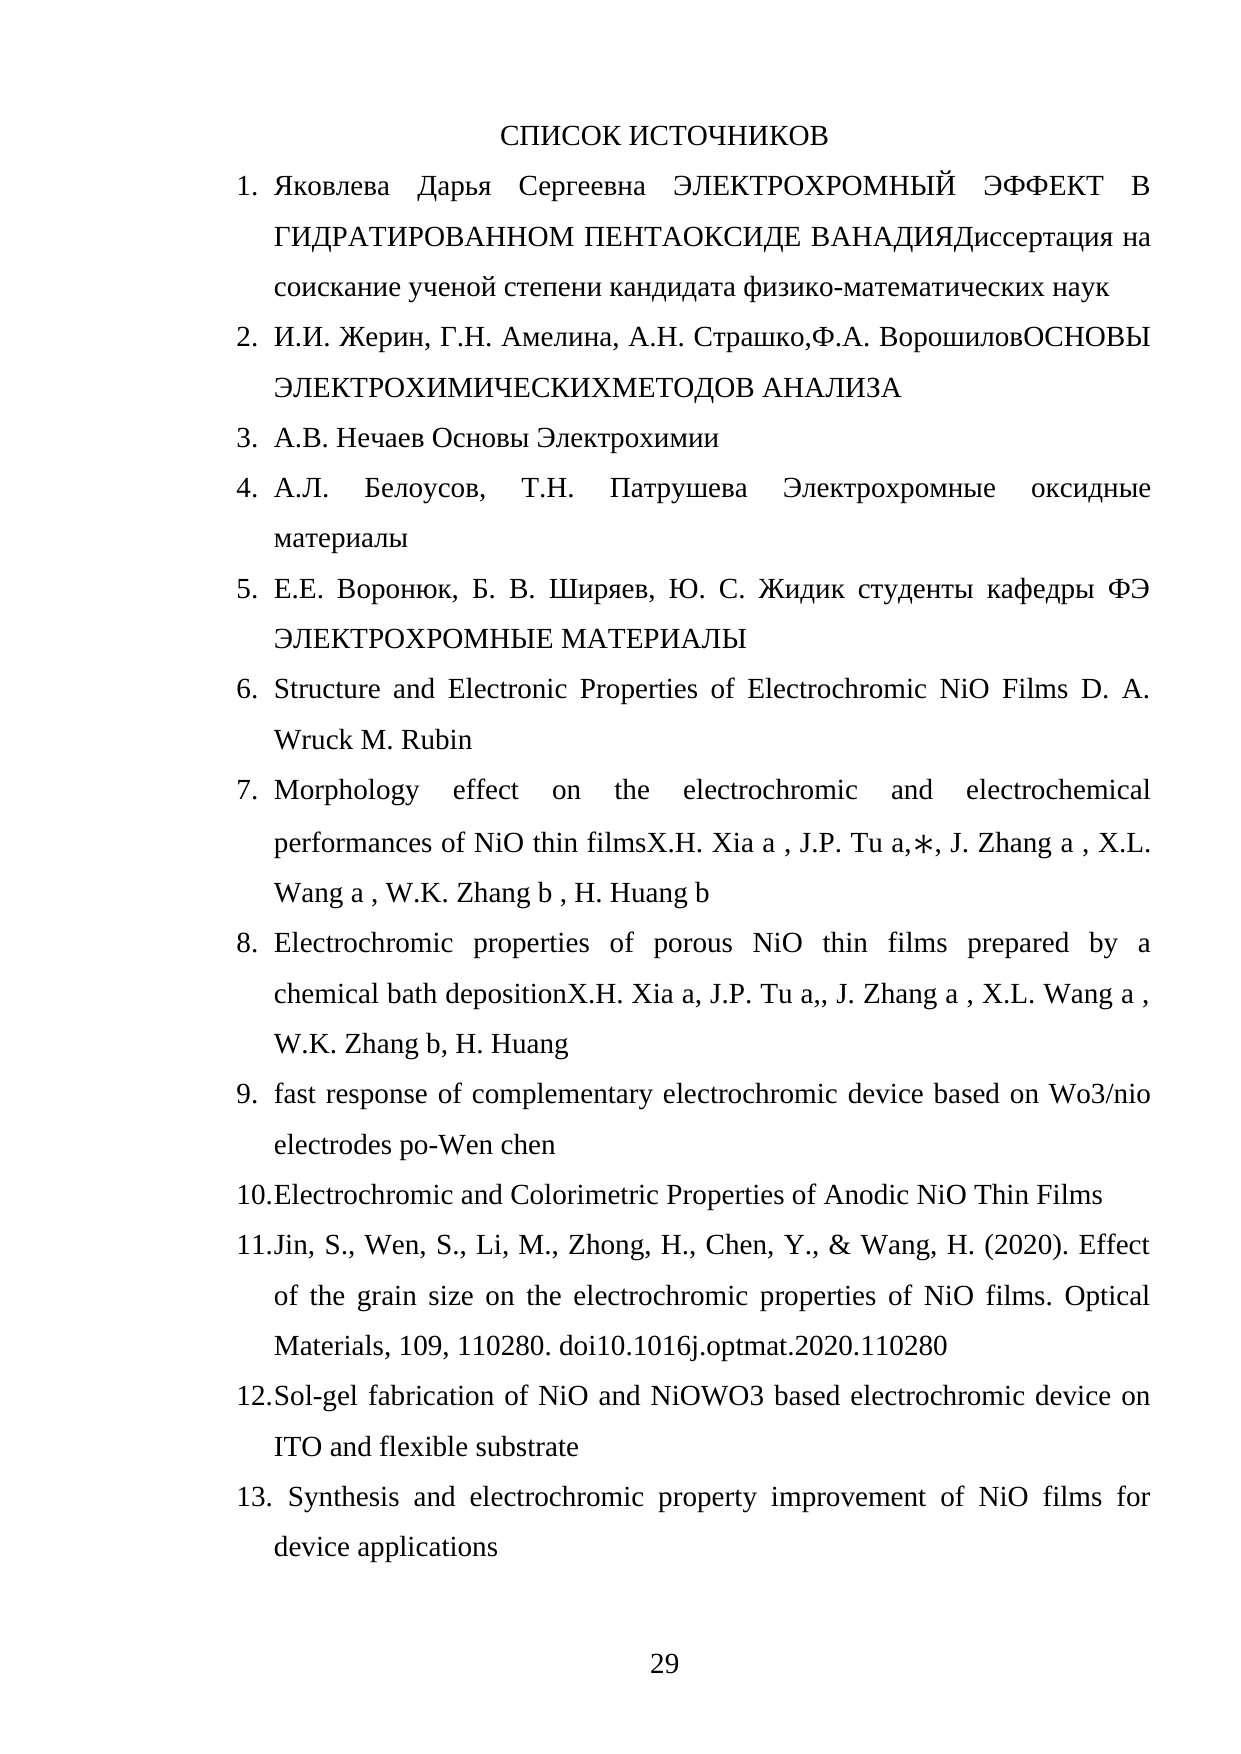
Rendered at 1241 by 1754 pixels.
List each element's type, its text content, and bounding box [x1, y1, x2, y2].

list Jin, S., Wen, S., Li, M., Zhong, H., Chen, Y., & Wang, H. (2020). Effect of the grain size on the electrochromic properties of NiO films. Optical Materials, 109, 110280. doi10.1016j.optmat.2020.110280 [236, 1227, 1152, 1362]
list Яковлева Дарья Сергеевна ЭЛЕКТРОХРОМНЫЙ ЭФФЕКТ В ГИДРАТИРОВАННОМ ПЕНТАОКСИДЕ ВАНАДИЯДиссертация на соискание ученой степени кандидата физико-математических наук [236, 168, 1152, 303]
list Morphology effect on the electrochromic and electrochemical performances of NiO thin filmsX.H. Xia a , J.P. Tu a,∗, J. Zhang a , X.L. Wang a , W.K. Zhang b , H. Huang b [236, 772, 1152, 909]
list Е.Е. Воронюк, Б. В. Ширяев, Ю. С. Жидик студенты кафедры ФЭ ЭЛЕКТРОХРОМНЫЕ МАТЕРИАЛЫ [236, 571, 1152, 655]
list И.И. Жерин, Г.Н. Амелина, А.Н. Страшко,Ф.А. ВорошиловОСНОВЫ ЭЛЕКТРОХИМИЧЕСКИХМЕТОДОВ АНАЛИЗА [236, 319, 1152, 403]
list fast response of complementary electrochromic device based on Wo3/nio electrodes po-Wen chen [236, 1076, 1152, 1160]
list Electrochromic and Colorimetric Properties of Anodic NiO Thin Films [236, 1177, 1152, 1211]
list А.Л. Белоусов, Т.Н. Патрушева Электрохромные оксидные материалы [236, 470, 1152, 554]
list Electrochromic properties of porous NiO thin films prepared by a chemical bath depositionX.H. Xia a, J.P. Tu a,, J. Zhang a , X.L. Wang a , W.K. Zhang b, H. Huang [236, 926, 1152, 1060]
list Sol-gel fabrication of NiO and NiOWO3 based electrochromic device on ITO and flexible substrate [236, 1378, 1152, 1462]
list Synthesis and electrochromic property improvement of NiO films for device applications [236, 1479, 1152, 1563]
list А.В. Нечаев Основы Электрохимии [236, 420, 1152, 453]
subtitle Список источников [177, 118, 1152, 152]
list Structure and Electronic Properties of Electrochromic NiO Films D. A. Wruck M. Rubin [236, 672, 1152, 755]
